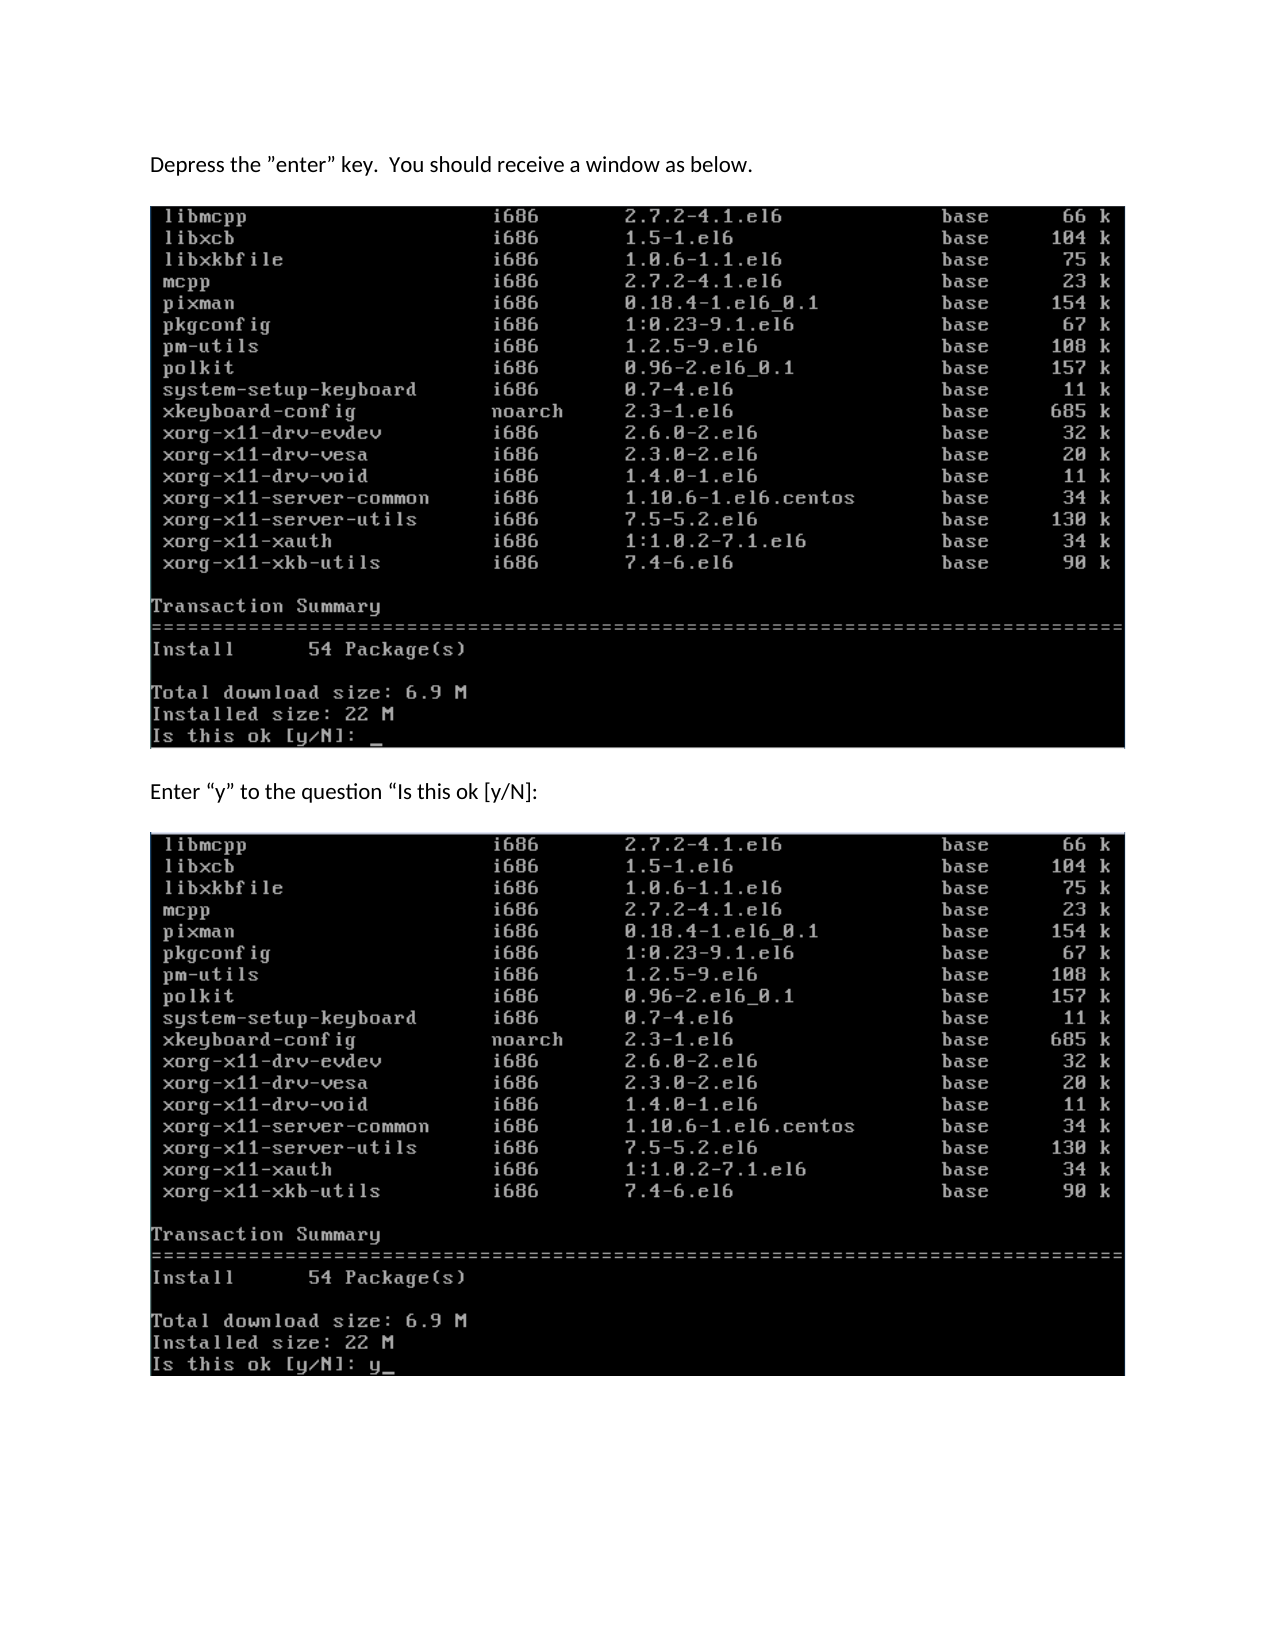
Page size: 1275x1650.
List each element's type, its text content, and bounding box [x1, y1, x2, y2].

picture [150, 832, 1125, 1376]
text Enter “y” to the question “Is this ok [y/N]: [150, 777, 1125, 805]
picture [150, 206, 1125, 749]
text Depress the ”enter” key. You should receive a window as below. [150, 150, 1125, 178]
